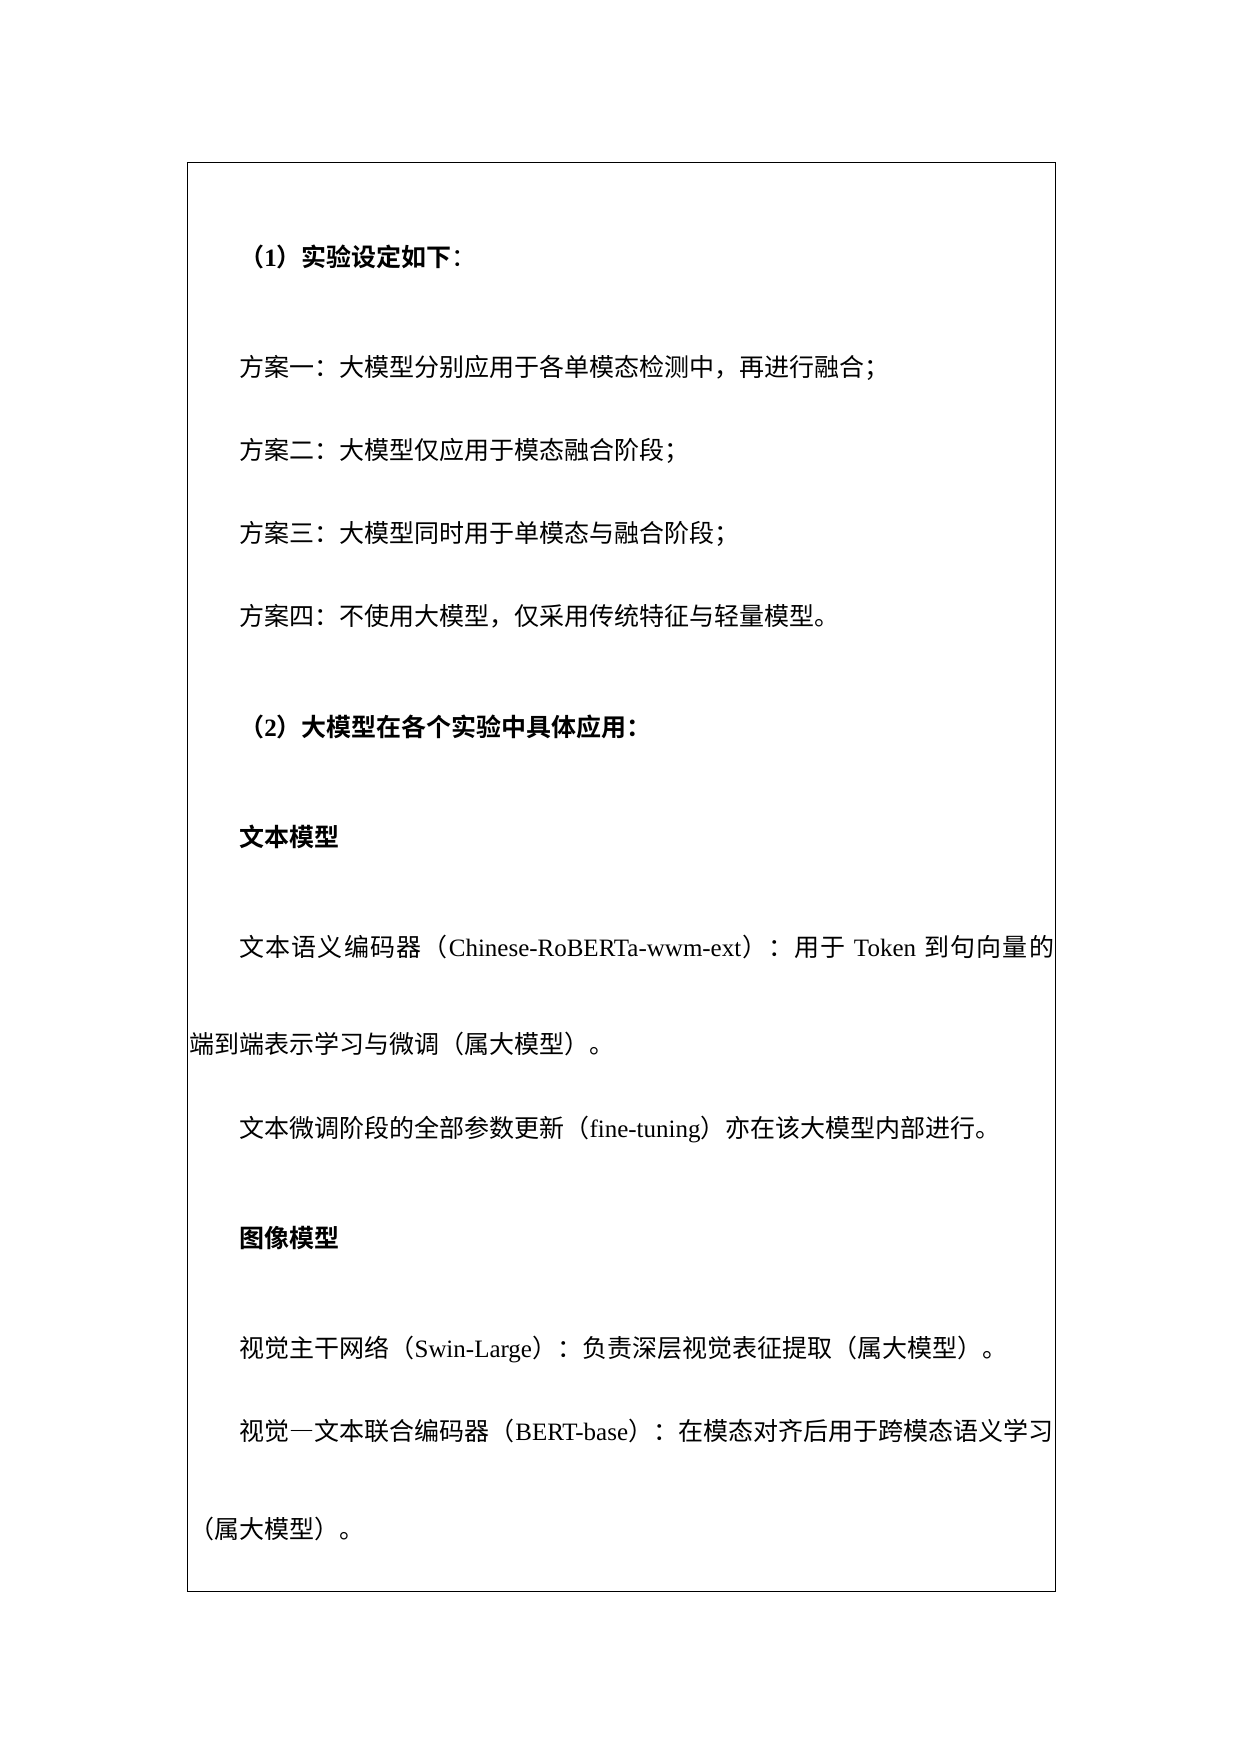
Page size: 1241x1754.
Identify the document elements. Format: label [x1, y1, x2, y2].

table_cell [188, 163, 1055, 1591]
